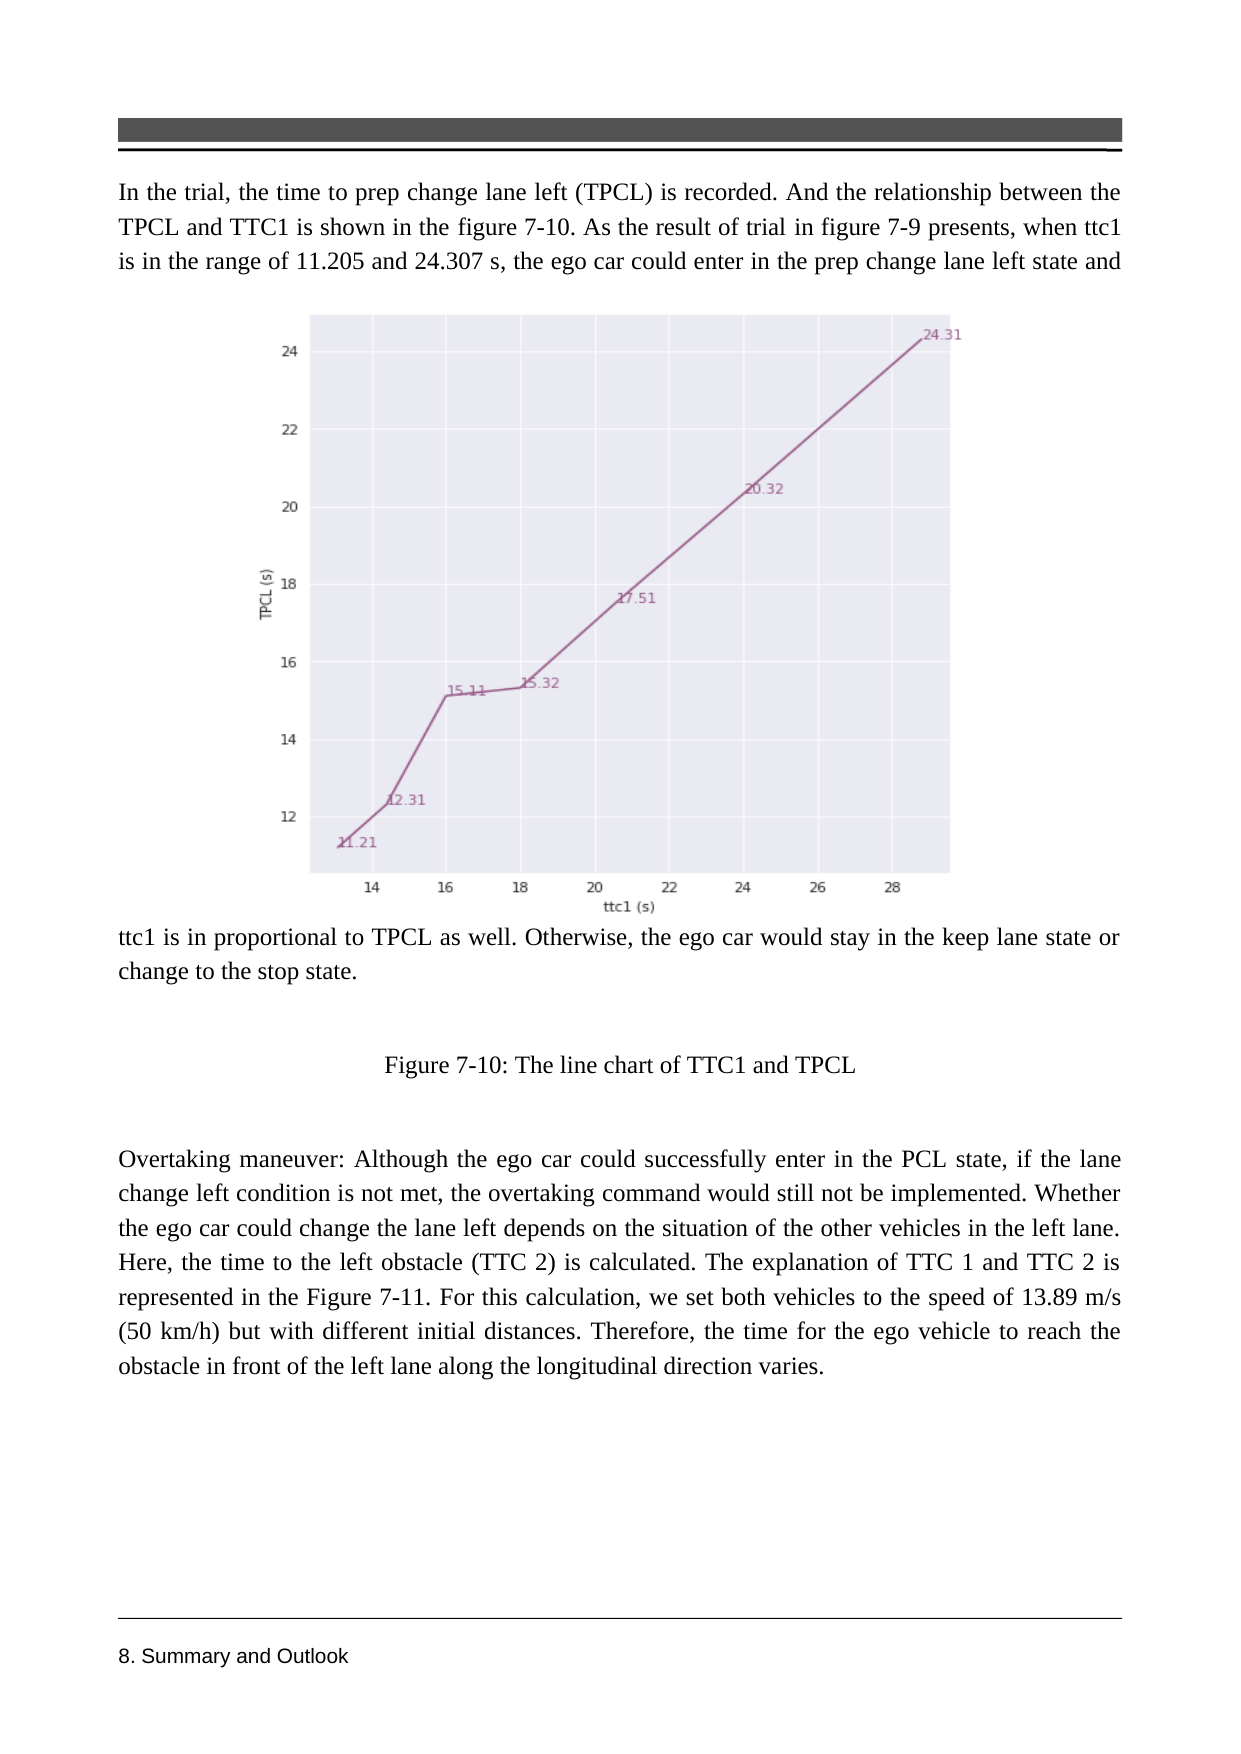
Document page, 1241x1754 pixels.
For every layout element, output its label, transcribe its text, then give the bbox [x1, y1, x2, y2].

text Overtaking maneuver: Although the ego car could successfully enter in the PCL state, if the lane change left condition is not met, the overtaking command would still not be implemented. Whether the ego car could change the lane left depends on the situation of the other vehicles in the left lane. Here, the time to the left obstacle (TTC 2) is calculated. The explanation of TTC 1 and TTC 2 is represented in the Figure 7-11. For this calculation, we set both vehicles to the speed of 13.89 m/s (50 km/h) but with different initial distances. Therefore, the time for the ego vehicle to reach the obstacle in front of the left lane along the longitudinal direction varies. [118, 1144, 1122, 1379]
text Figure 7-10: The line chart of TTC1 and TPCL [118, 1050, 1122, 1079]
picture [250, 305, 972, 922]
